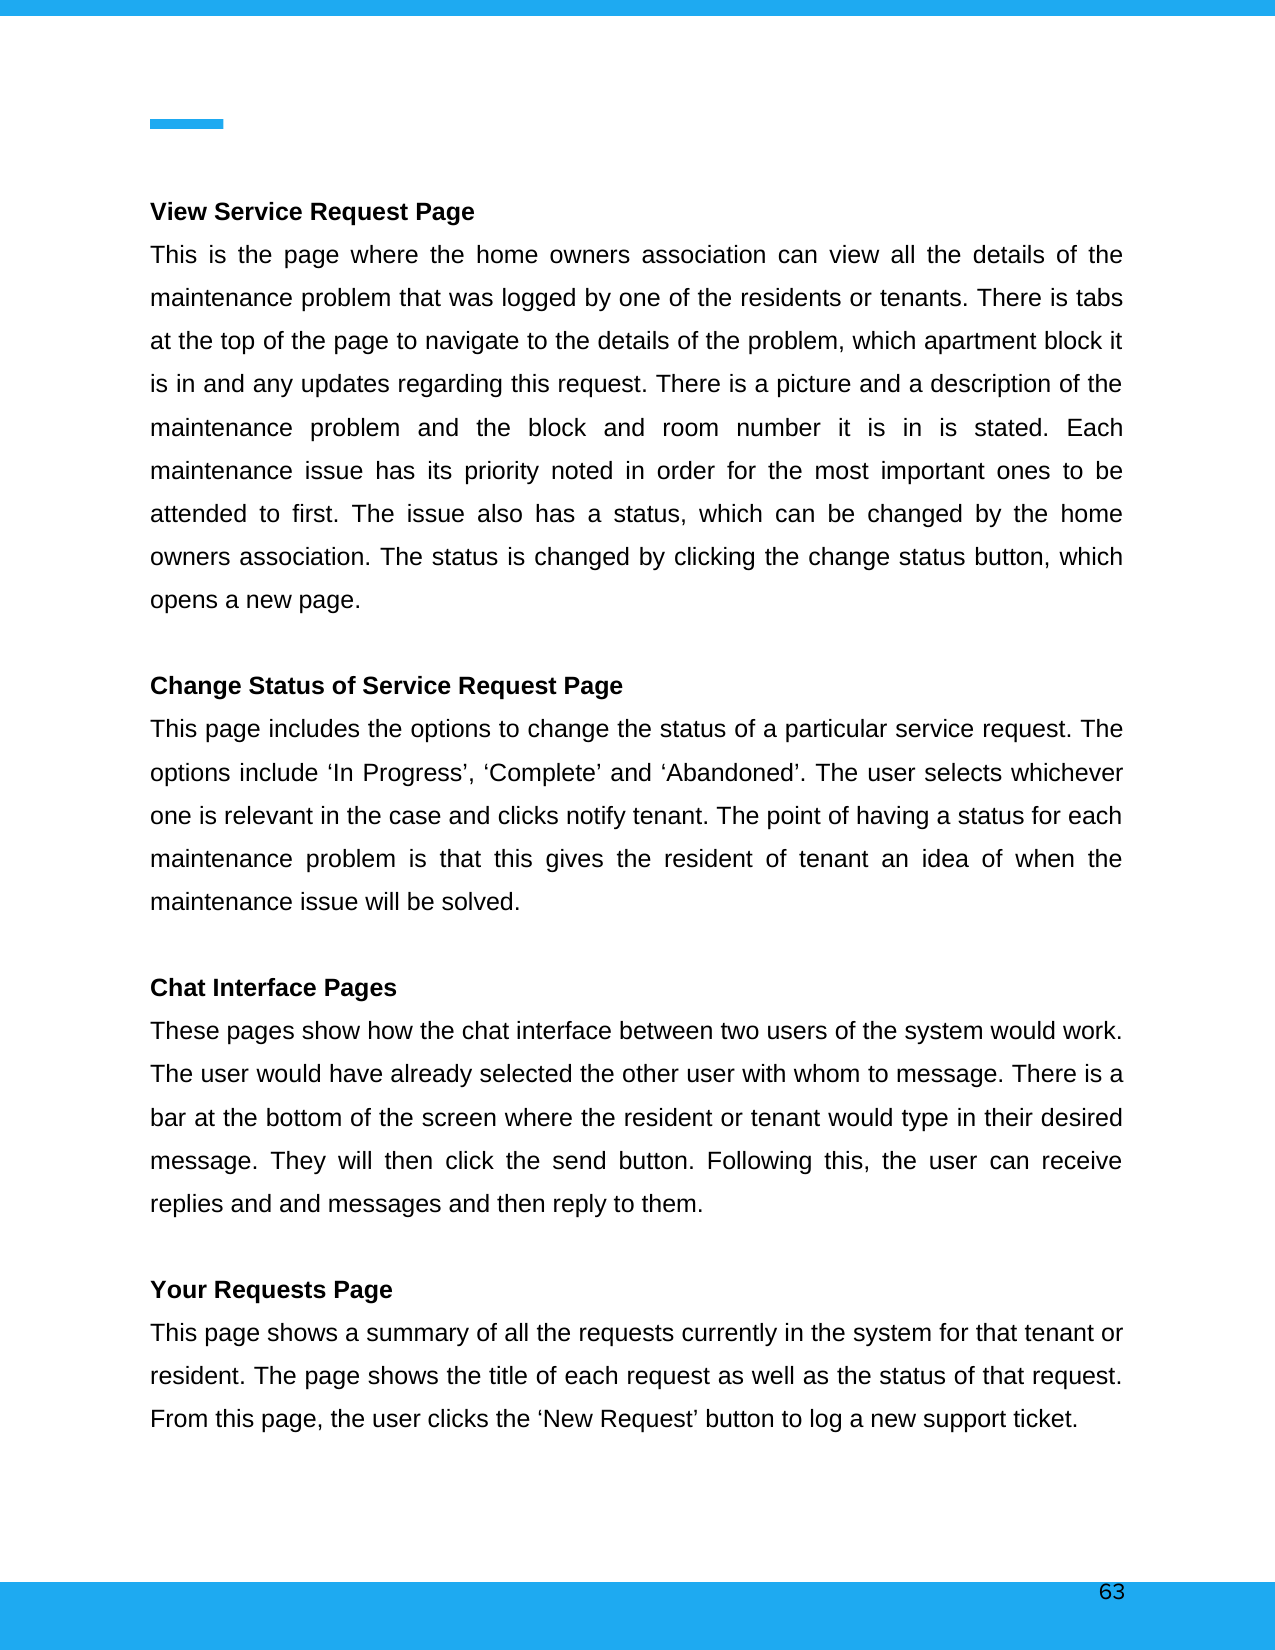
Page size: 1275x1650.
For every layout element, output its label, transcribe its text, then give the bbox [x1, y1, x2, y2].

text These pages show how the chat interface between two users of the system would work. The user would have already selected the other user with whom to message. There is a bar at the bottom of the screen where the resident or tenant would type in their desired message. They will then click the send button. Following this, the user can receive replies and and messages and then reply to them. [150, 1016, 1125, 1217]
text View Service Request Page [150, 197, 1125, 226]
picture [0, 1582, 1275, 1650]
text Chat Interface Pages [150, 973, 1125, 1002]
text This page includes the options to change the status of a particular service request. The options include ‘In Progress’, ‘Complete’ and ‘Abandoned’. The user selects whichever one is relevant in the case and clicks notify tenant. The point of having a status for each maintenance problem is that this gives the resident of tenant an idea of when the maintenance issue will be solved. [150, 714, 1125, 916]
picture [0, 0, 1275, 16]
text Your Requests Page [150, 1275, 1125, 1304]
text This is the page where the home owners association can view all the details of the maintenance problem that was logged by one of the residents or tenants. There is tabs at the top of the page to navigate to the details of the problem, which apartment block it is in and any updates regarding this request. There is a picture and a description of the maintenance problem and the block and room number it is in is stated. Each maintenance issue has its priority noted in order for the most important ones to be attended to first. The issue also has a status, which can be changed by the home owners association. The status is changed by clicking the change status button, which opens a new page. [150, 240, 1125, 614]
picture [150, 119, 224, 129]
text Change Status of Service Request Page [150, 671, 1125, 700]
text This page shows a summary of all the requests currently in the system for that tenant or resident. The page shows the title of each request as well as the status of that request. From this page, the user clicks the ‘New Request’ button to log a new support ticket. [150, 1318, 1125, 1433]
